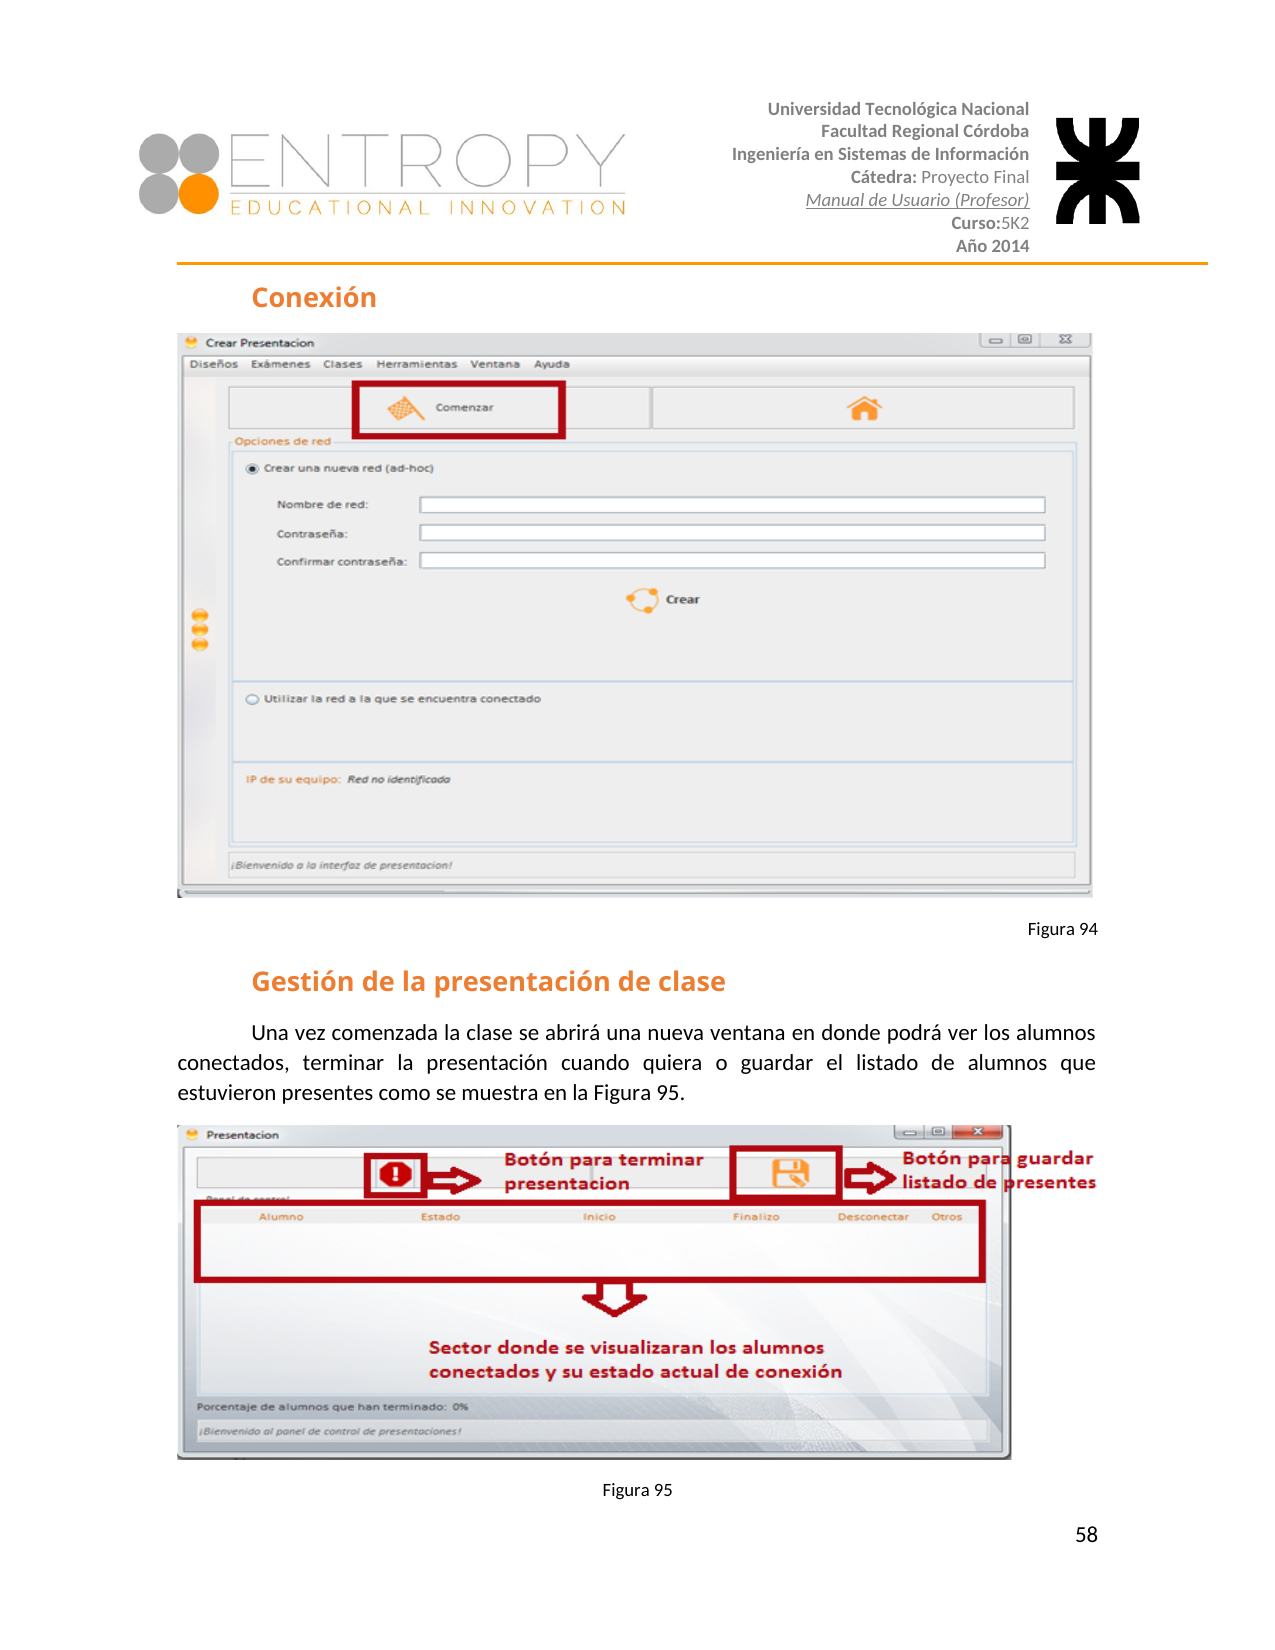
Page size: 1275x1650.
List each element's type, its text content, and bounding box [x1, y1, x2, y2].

picture [177, 333, 1093, 898]
text Figura 94 [177, 917, 1098, 940]
picture [177, 1125, 1098, 1460]
picture [122, 119, 643, 229]
text Figura 95 [177, 1478, 1098, 1501]
text Una vez comenzada la clase se abrirá una nueva ventana en donde podrá ver los alumnos conectados, terminar la presentación cuando quiera o guardar el listado de alumnos que estuvieron presentes como se muestra en la Figura 95. [177, 1018, 1098, 1106]
subtitle Conexión [177, 279, 1098, 316]
subtitle Gestión de la presentación de clase [177, 962, 1098, 999]
